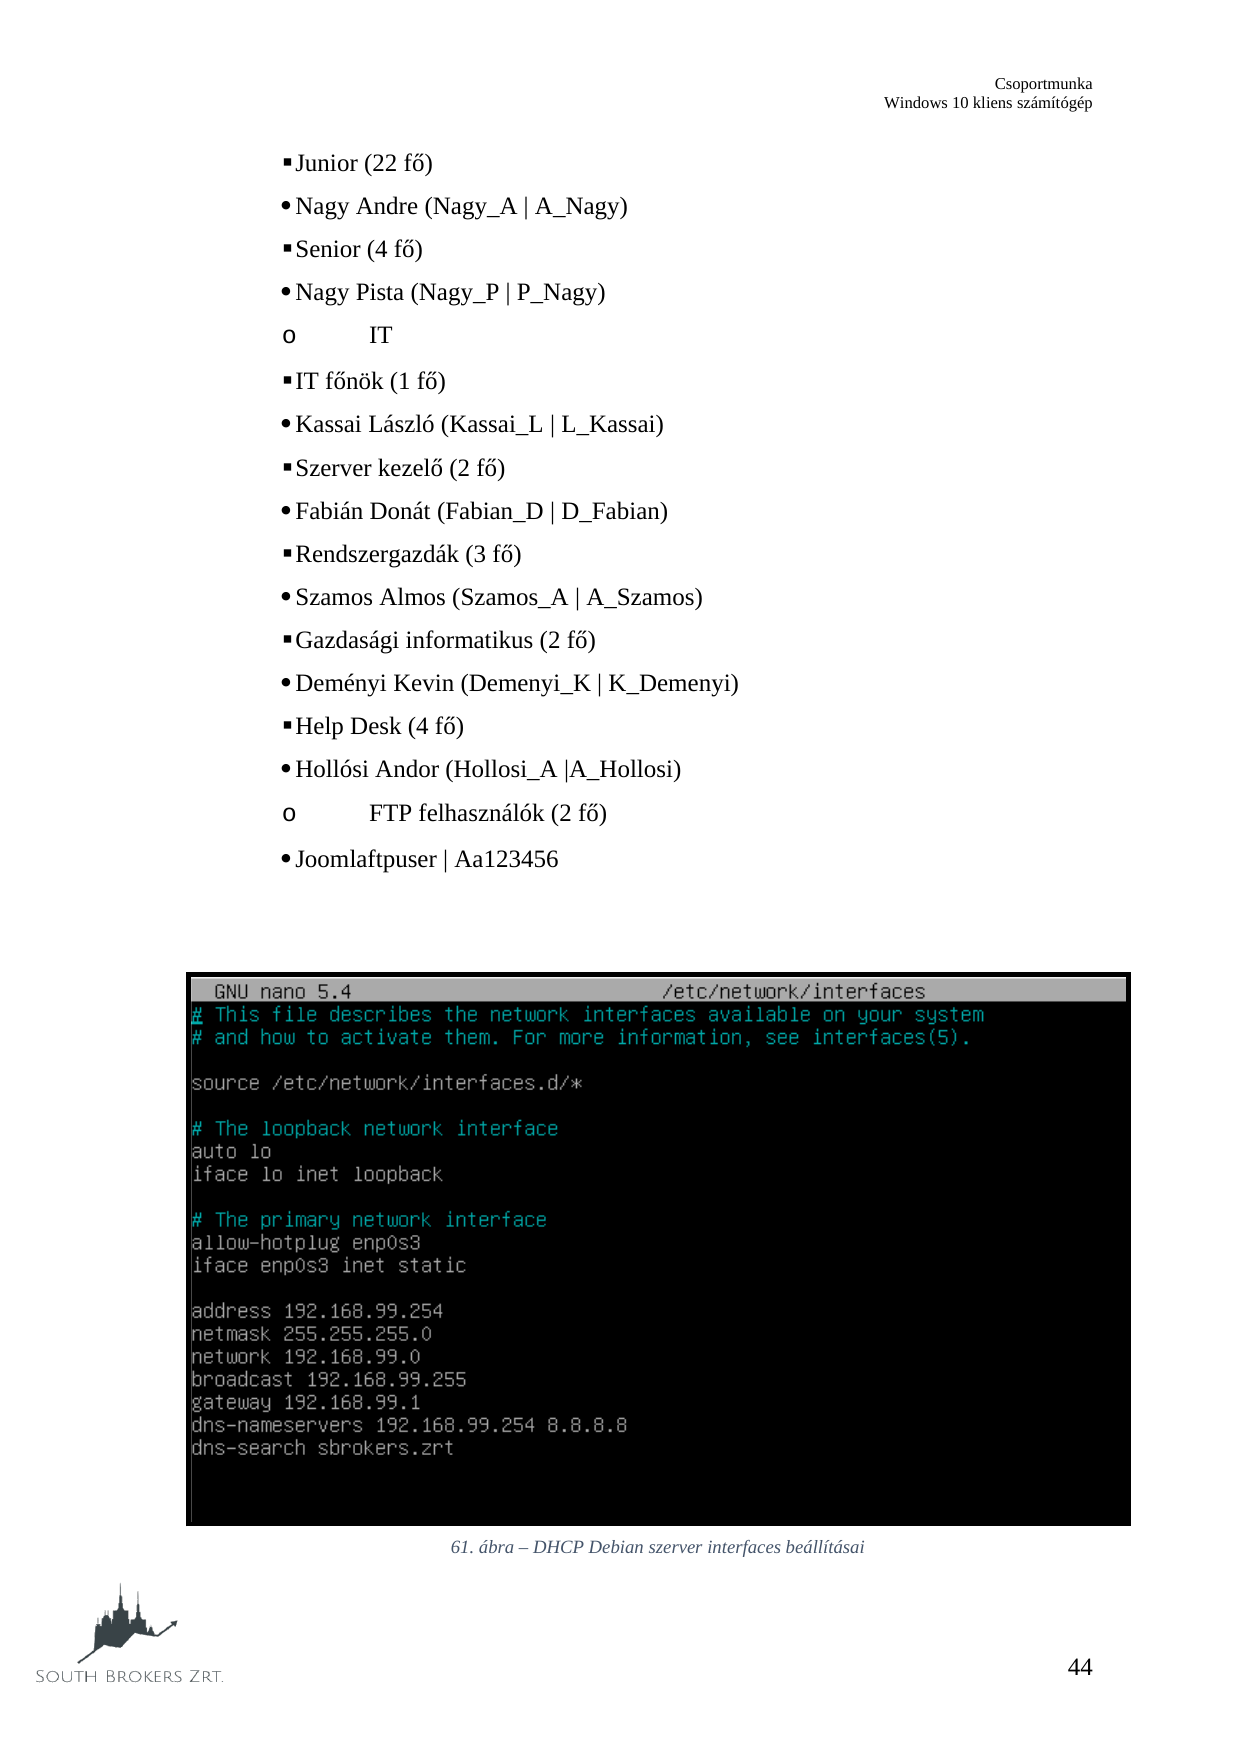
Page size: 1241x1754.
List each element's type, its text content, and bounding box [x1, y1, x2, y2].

picture [0, 1531, 255, 1754]
list Rendszergazdák (3 fő) [223, 539, 1093, 568]
list Szamos Almos (Szamos_A | A_Szamos) [223, 582, 1093, 611]
list Hollósi Andor (Hollosi_A |A_Hollosi) [223, 754, 1093, 783]
list IT [223, 320, 1093, 351]
list Junior (22 fő) [223, 148, 1093, 176]
list FTP felhasználók (2 fő) [223, 798, 1093, 828]
picture [191, 977, 1126, 1522]
list Nagy Andre (Nagy_A | A_Nagy) [223, 191, 1093, 219]
list Nagy Pista (Nagy_P | P_Nagy) [223, 277, 1093, 306]
list Szerver kezelő (2 fő) [223, 453, 1093, 481]
list Kassai László (Kassai_L | L_Kassai) [223, 409, 1093, 438]
list Gazdasági informatikus (2 fő) [223, 625, 1093, 654]
list Deményi Kevin (Demenyi_K | K_Demenyi) [223, 668, 1093, 697]
list IT főnök (1 fő) [223, 366, 1093, 395]
list Senior (4 fő) [223, 234, 1093, 263]
list Help Desk (4 fő) [223, 711, 1093, 740]
list Joomlaftpuser | Aa123456 [223, 844, 1093, 873]
list Fabián Donát (Fabian_D | D_Fabian) [223, 496, 1093, 524]
